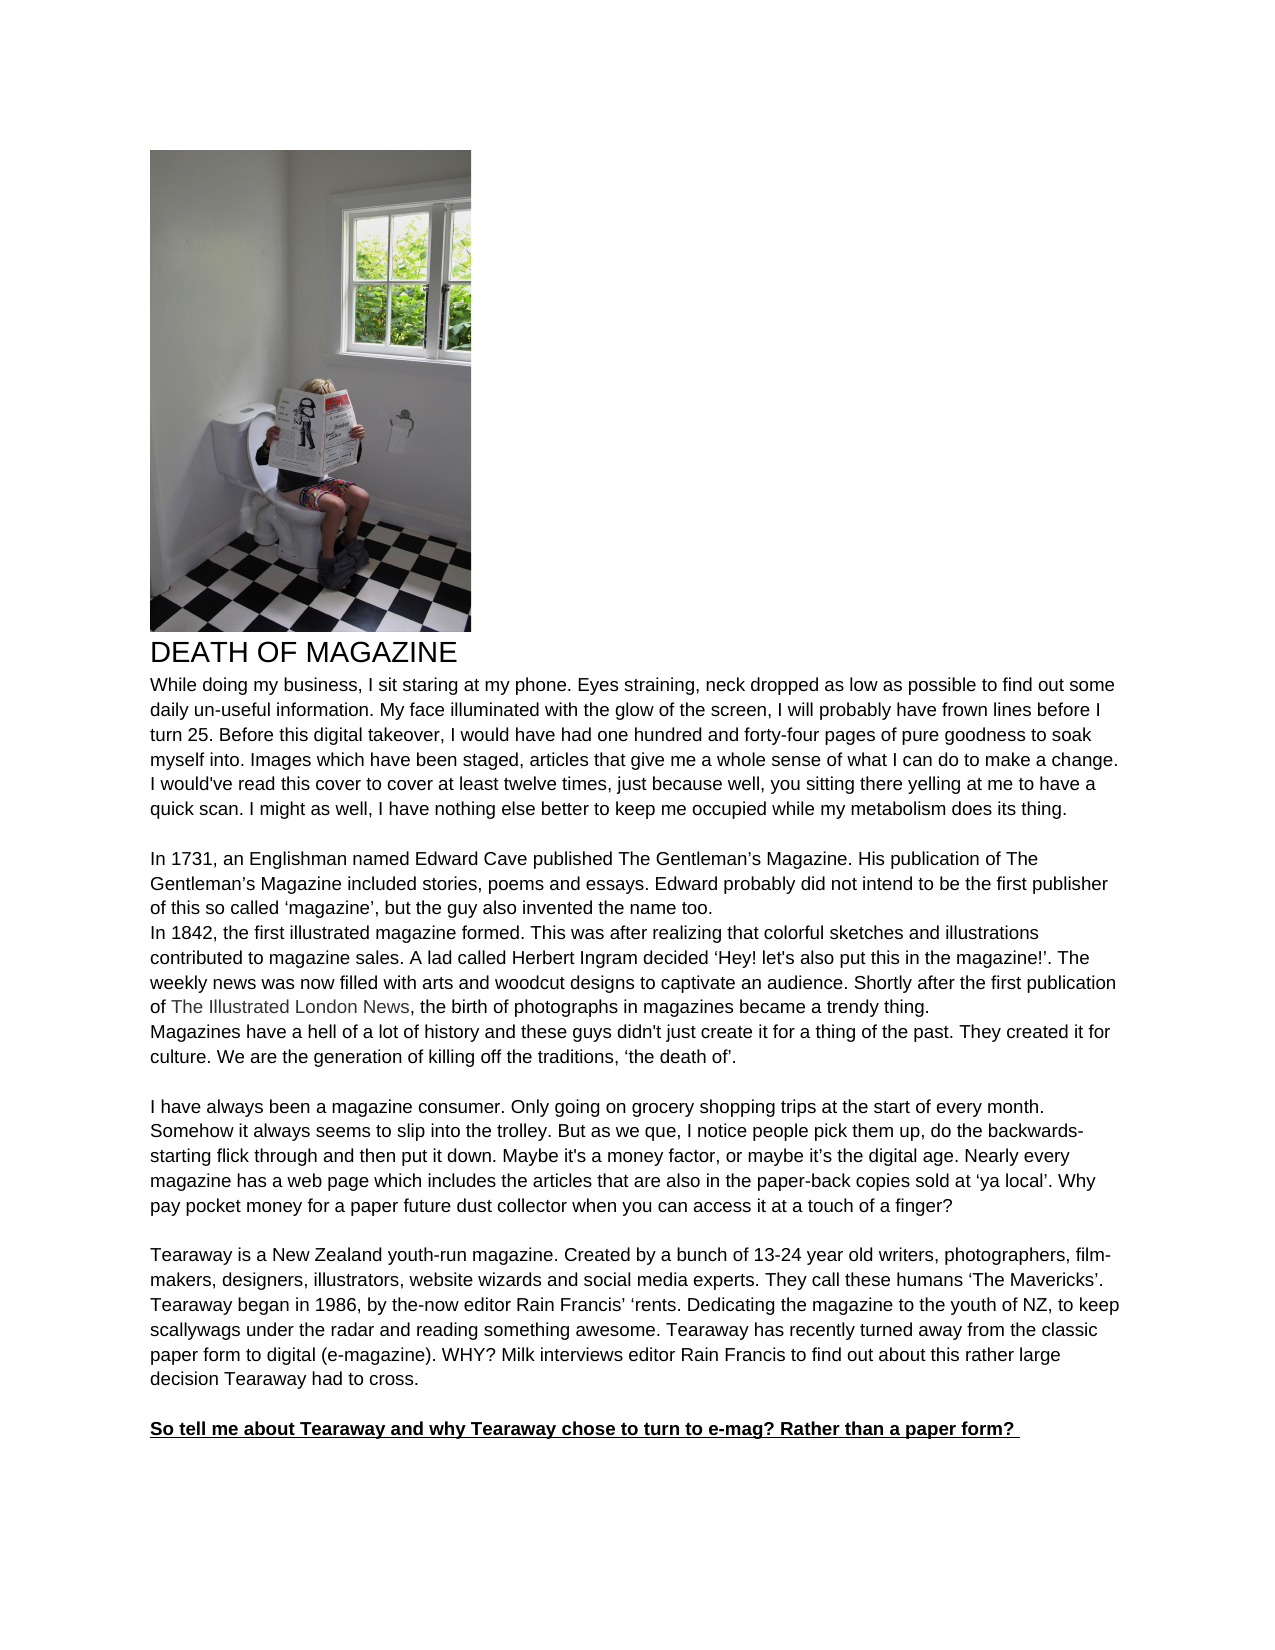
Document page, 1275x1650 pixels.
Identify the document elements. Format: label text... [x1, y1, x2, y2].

text In 1731, an Englishman named Edward Cave published The Gentleman’s Magazine. His publication of The Gentleman’s Magazine included stories, poems and essays. Edward probably did not intend to be the first publisher of this so called ‘magazine’, but the guy also invented the name too. [150, 848, 1125, 919]
text I have always been a magazine consumer. Only going on grocery shopping trips at the start of every month. Somehow it always seems to slip into the trolley. But as we que, I notice people pick them up, do the backwards-starting flick through and then put it down. Maybe it's a money factor, or maybe it’s the digital age. Nearly every magazine has a web page which includes the articles that are also in the paper-back copies sold at ‘ya local’. Why pay pocket money for a paper future dust collector when you can access it at a touch of a finger? [150, 1096, 1125, 1216]
text Tearaway is a New Zealand youth-run magazine. Created by a bunch of 13-24 year old writers, photographers, film-makers, designers, illustrators, website wizards and social media experts. They call these humans ‘The Mavericks’. Tearaway began in 1986, by the-now editor Rain Francis’ ‘rents. Dedicating the magazine to the youth of NZ, to keep scallywags under the radar and reading something awesome. Tearaway has recently turned away from the classic paper form to digital (e-magazine). WHY? Milk interviews editor Rain Francis to find out about this rather large decision Tearaway had to cross. [150, 1244, 1125, 1390]
text So tell me about Tearaway and why Tearaway chose to turn to e-mag? Rather than a paper form? [150, 1393, 1125, 1469]
text DEATH OF MAGAZINE [150, 636, 1125, 669]
text Magazines have a hell of a lot of history and these guys didn't just create it for a thing of the past. They created it for culture. We are the generation of killing off the traditions, ‘the death of’. [150, 1021, 1125, 1067]
text In 1842, the first illustrated magazine formed. This was after realizing that colorful sketches and illustrations contributed to magazine sales. A lad called Herbert Ingram decided ‘Hey! let's also put this in the magazine!’. The weekly news was now filled with arts and woodcut designs to captivate an audience. Shortly after the first publication of The Illustrated London News, the birth of photographs in magazines became a trendy thing. [150, 922, 1125, 1018]
text While doing my business, I sit staring at my phone. Eyes straining, neck dropped as low as possible to find out some daily un-useful information. My face illuminated with the glow of the screen, I will probably have frown lines before I turn 25. Before this digital takeover, I would have had one hundred and forty-four pages of pure goodness to soak myself into. Images which have been staged, articles that give me a whole sense of what I can do to make a change. I would've read this cover to cover at least twelve times, just because well, you sitting there yelling at me to have a quick scan. I might as well, I have nothing else better to keep me occupied while my metabolism does its thing. [150, 674, 1125, 819]
picture [150, 150, 472, 632]
